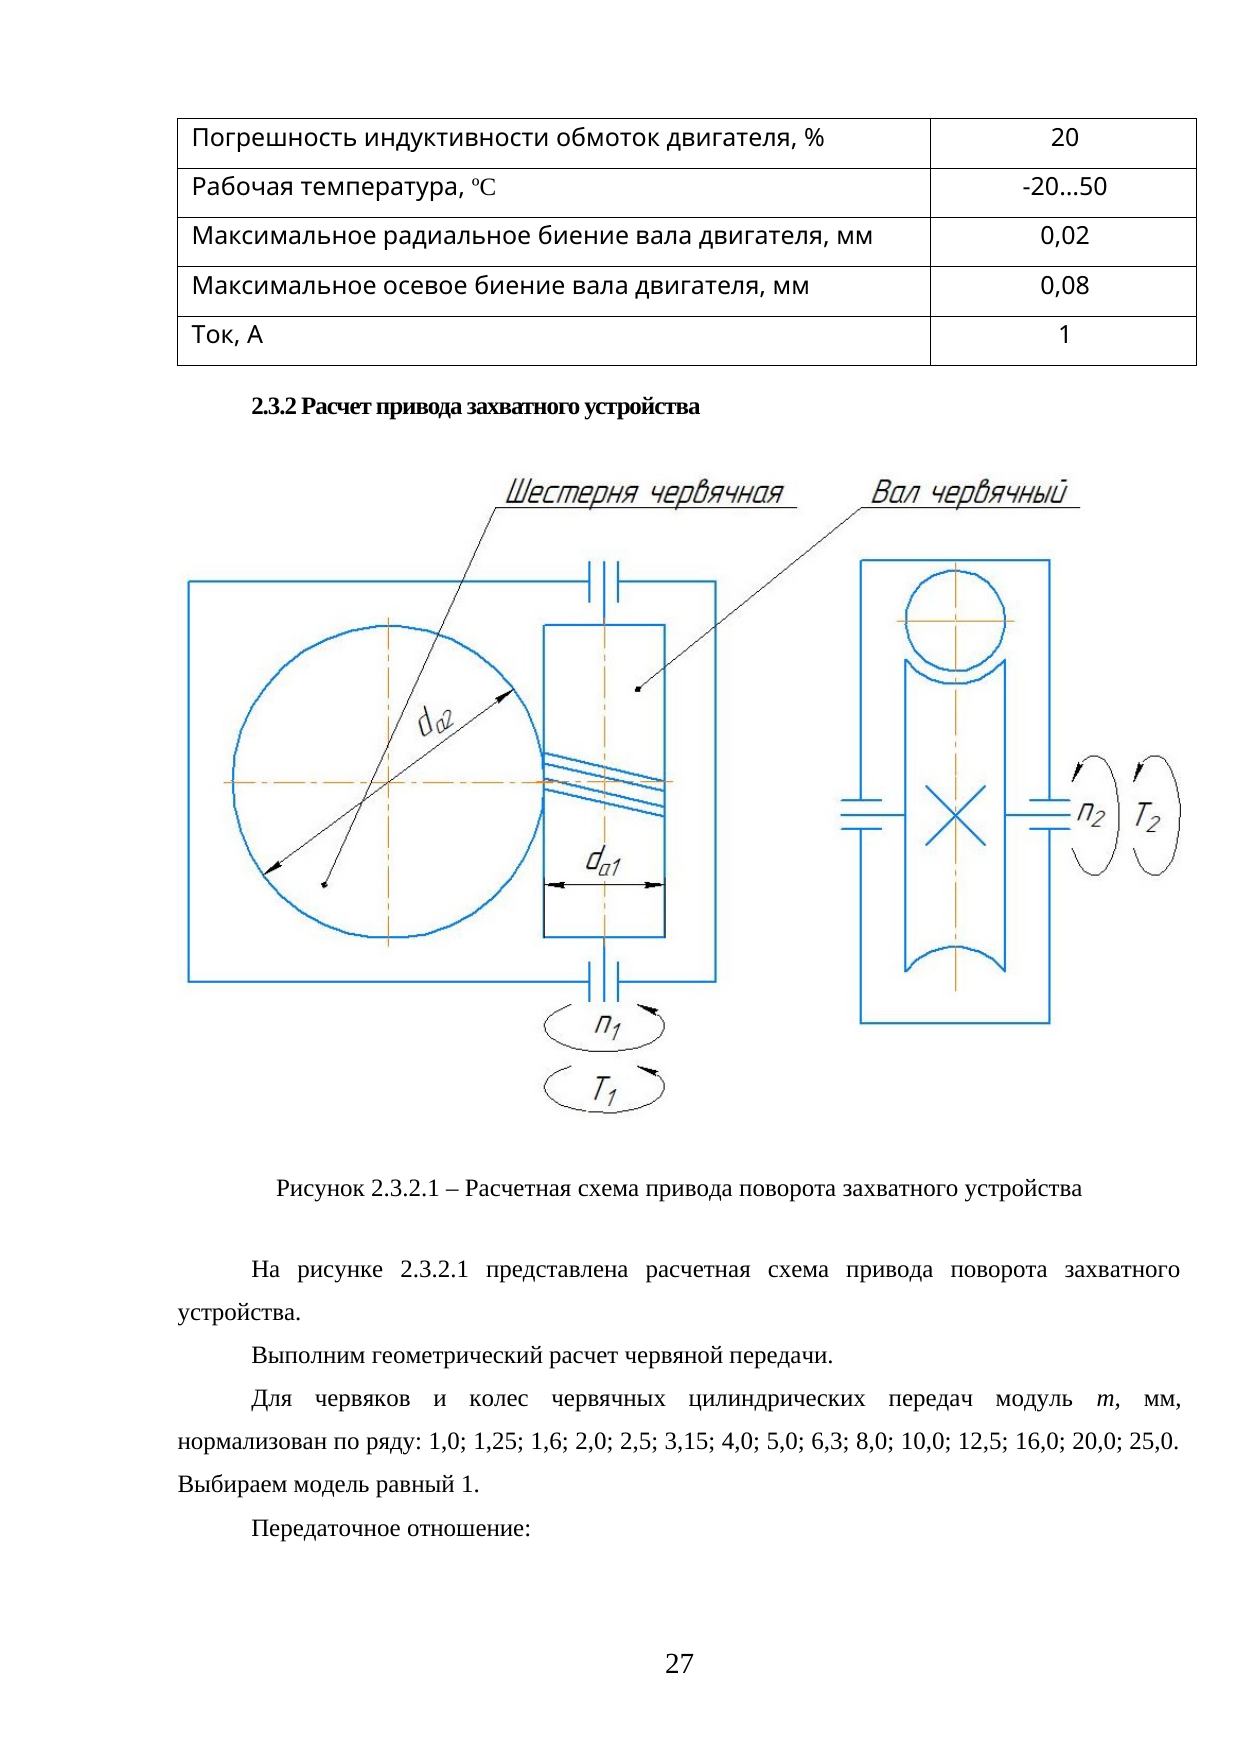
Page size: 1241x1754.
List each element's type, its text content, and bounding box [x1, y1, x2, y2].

title 2.3.2 Расчет привода захватного устройства [177, 391, 1181, 420]
table_cell 0,02 [931, 218, 1196, 266]
table_cell Максимальное осевое биение вала двигателя, мм [178, 267, 930, 316]
text Выполним геометрический расчет червяной передачи. [177, 1340, 1181, 1369]
table_cell 0,08 [931, 267, 1196, 316]
picture [177, 471, 1182, 1122]
text Рисунок 2.3.2.1 – Расчетная схема привода поворота захватного устройства [177, 1173, 1181, 1202]
table_cell Погрешность индуктивности обмоток двигателя, % [178, 119, 930, 167]
table_cell 1 [931, 317, 1196, 365]
table_cell 20 [931, 119, 1196, 167]
text На рисунке 2.3.2.1 представлена расчетная схема привода поворота захватного устройства. [177, 1254, 1181, 1326]
table_cell Рабочая температура, ºC [178, 169, 930, 217]
table_cell Ток, А [178, 317, 930, 365]
table_cell Максимальное радиальное биение вала двигателя, мм [178, 218, 930, 266]
text Для червяков и колес червячных цилиндрических передач модуль т, мм, нормализован по ряду: 1,0; 1,25; 1,6; 2,0; 2,5; 3,15; 4,0; 5,0; 6,3; 8,0; 10,0; 12,5; 16,0; 20,0; 25,0. Выбираем модель равный 1. [177, 1455, 1181, 1498]
text Для червяков и колес червячных цилиндрических передач модуль т, мм, нормализован по ряду: 1,0; 1,25; 1,6; 2,0; 2,5; 3,15; 4,0; 5,0; 6,3; 8,0; 10,0; 12,5; 16,0; 20,0; 25,0. Выбираем модель равный 1. [177, 1383, 1181, 1426]
table_cell -20…50 [931, 169, 1196, 217]
text Передаточное отношение: [177, 1513, 1181, 1541]
